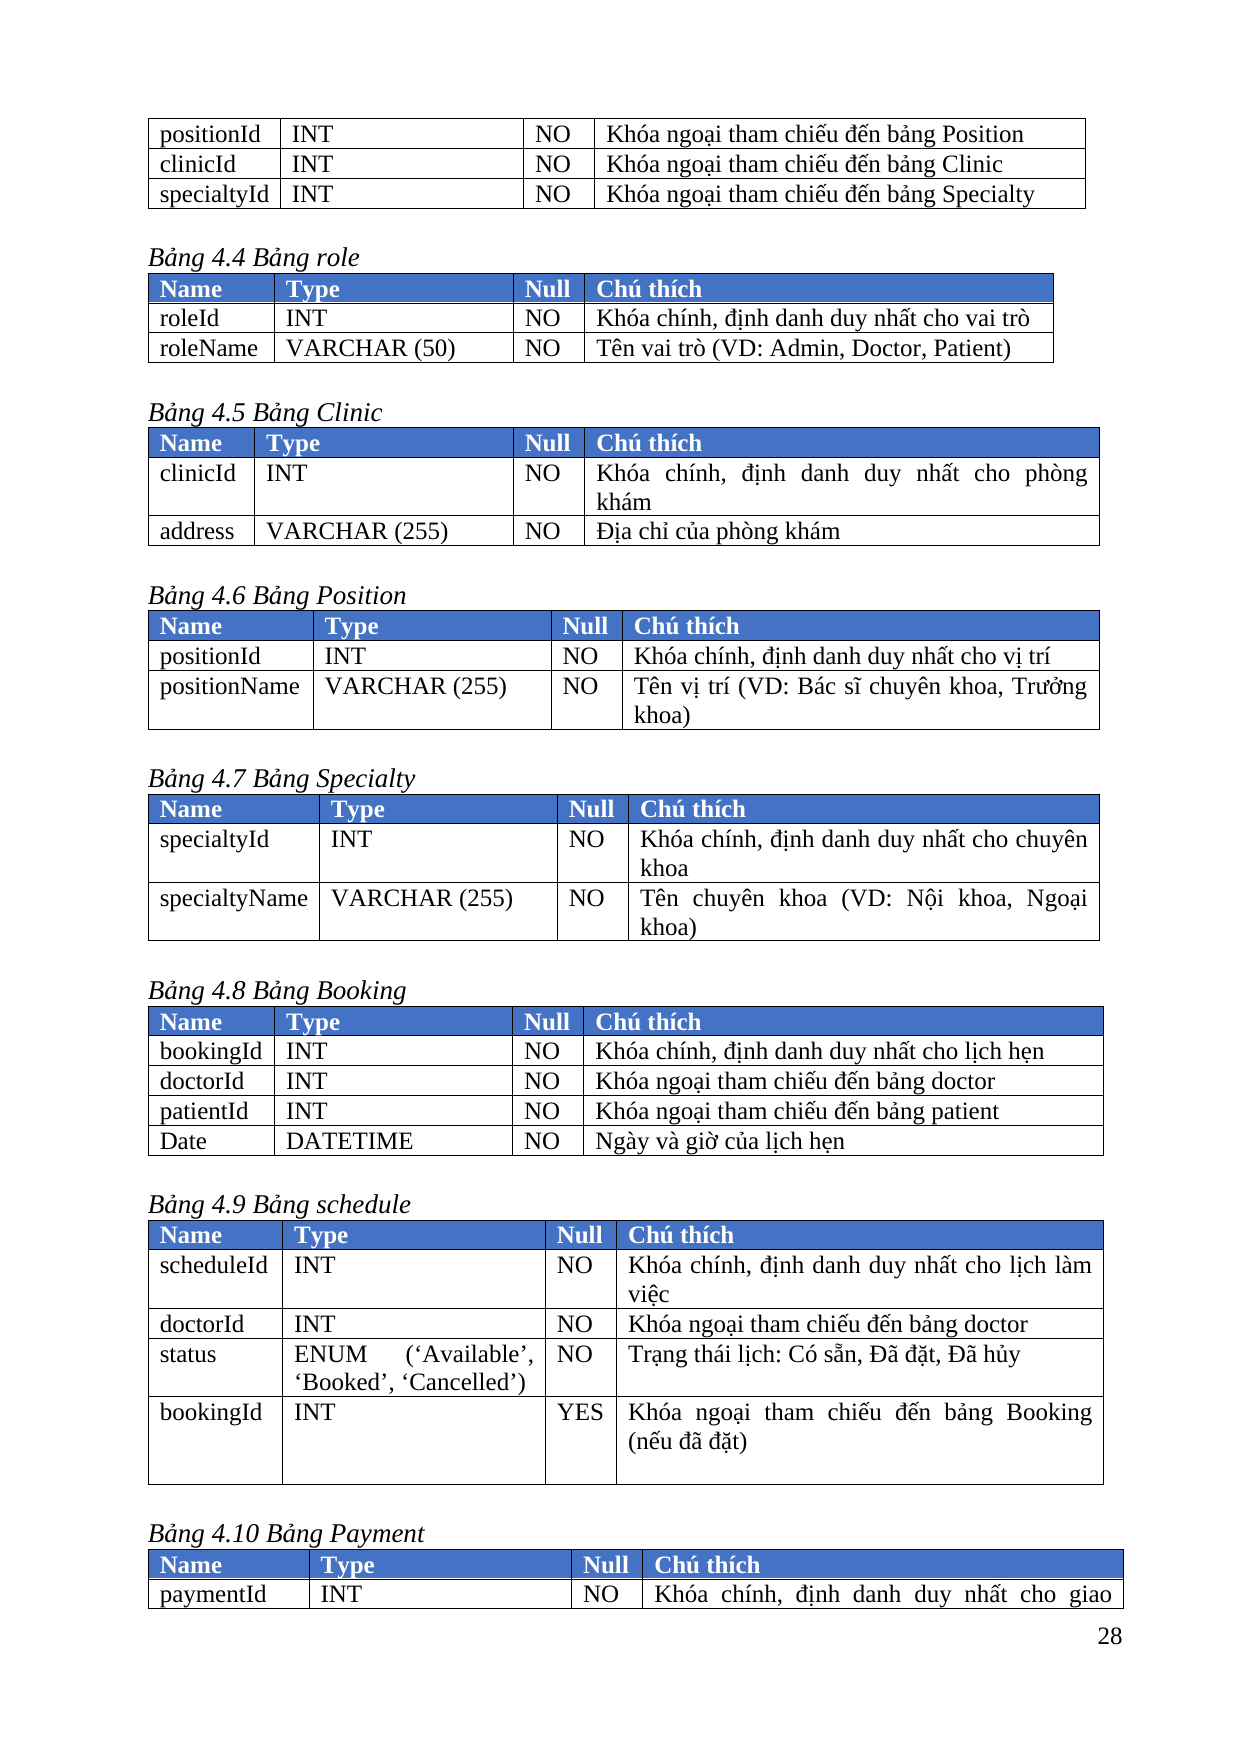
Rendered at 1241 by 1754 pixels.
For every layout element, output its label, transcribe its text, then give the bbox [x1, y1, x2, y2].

table_cell Tên chuyên khoa (VD: Nội khoa, Ngoại khoa) [629, 883, 1099, 940]
table_cell NO [514, 304, 584, 332]
table_cell doctorId [149, 1066, 274, 1095]
table_cell NO [513, 1096, 583, 1125]
table_cell INT [281, 119, 523, 148]
table_cell INT [275, 1066, 512, 1095]
table_cell NO [552, 671, 622, 728]
table_cell YES [546, 1397, 616, 1483]
table_cell Date [149, 1126, 274, 1154]
table_cell NO [546, 1339, 616, 1396]
table_header Name [149, 1007, 274, 1035]
table_header Null [572, 1550, 642, 1578]
table_cell Khóa ngoại tham chiếu đến bảng Position [595, 119, 1085, 148]
table_cell NO [524, 179, 594, 207]
table_header Null [552, 611, 622, 640]
table_cell NO [514, 516, 584, 545]
table_cell VARCHAR (50) [275, 333, 513, 362]
table_header Type [255, 428, 513, 457]
table_cell roleName [149, 333, 274, 362]
table_cell NO [572, 1580, 642, 1608]
table_cell INT [275, 1096, 512, 1125]
table_cell INT [255, 458, 513, 515]
subtitle Bảng Payment [148, 1517, 1122, 1549]
table_cell NO [552, 641, 622, 670]
table_cell Khóa ngoại tham chiếu đến bảng doctor [617, 1309, 1103, 1338]
table_header Name [149, 1221, 282, 1249]
table_header Type [314, 611, 551, 640]
table_cell INT [283, 1397, 545, 1483]
subtitle Bảng Position [148, 579, 1122, 610]
table_cell ENUM (‘Available’, ‘Booked’, ‘Cancelled’) [283, 1339, 545, 1396]
table_cell Khóa chính, định danh duy nhất cho lịch làm việc [617, 1250, 1103, 1308]
table_cell INT [283, 1309, 545, 1338]
table_cell INT [275, 1036, 512, 1065]
table_header Chú thích [629, 795, 1099, 823]
table_cell NO [558, 824, 628, 882]
table_header Name [149, 428, 254, 457]
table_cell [643, 1580, 1123, 1608]
table_cell Khóa ngoại tham chiếu đến bảng Clinic [595, 149, 1085, 178]
table_cell Khóa chính, định danh duy nhất cho vị trí [623, 641, 1099, 670]
table_cell Khóa chính, định danh duy nhất cho phòng khám [585, 458, 1099, 515]
table_cell clinicId [149, 149, 280, 178]
subtitle Bảng role [148, 241, 1122, 273]
table_cell NO [558, 883, 628, 940]
table_cell Khóa ngoại tham chiếu đến bảng doctor [584, 1066, 1103, 1095]
table_header Name [149, 274, 274, 302]
table_cell Khóa chính, định danh duy nhất cho lịch hẹn [584, 1036, 1103, 1065]
table_header Chú thích [617, 1221, 1103, 1249]
table_cell Tên vị trí (VD: Bác sĩ chuyên khoa, Trưởng khoa) [623, 671, 1099, 728]
table_header Type [275, 1007, 512, 1035]
table_cell NO [546, 1309, 616, 1338]
table_header Name [149, 795, 319, 823]
table_cell doctorId [149, 1309, 282, 1338]
table_cell INT [281, 149, 523, 178]
table_header Chú thích [623, 611, 1099, 640]
table_cell clinicId [149, 458, 254, 515]
table_cell NO [513, 1126, 583, 1154]
table_header Name [149, 611, 313, 640]
table_cell INT [275, 304, 513, 332]
table_header Type [310, 1550, 571, 1578]
table_cell address [149, 516, 254, 545]
table_cell NO [514, 458, 584, 515]
table_cell Khóa chính, định danh duy nhất cho vai trò [585, 304, 1053, 332]
table_cell specialtyName [149, 883, 319, 940]
table_cell INT [310, 1580, 571, 1608]
subtitle Bảng schedule [148, 1188, 1122, 1219]
subtitle Bảng Clinic [148, 396, 1122, 427]
subtitle Bảng Booking [148, 974, 1122, 1006]
table_cell Trạng thái lịch: Có sẵn, Đã đặt, Đã hủy [617, 1339, 1103, 1396]
table_cell Ngày và giờ của lịch hẹn [584, 1126, 1103, 1154]
table_cell roleId [149, 304, 274, 332]
table_cell positionName [149, 671, 313, 728]
table_header Name [149, 1550, 309, 1578]
table_header Chú thích [584, 1007, 1103, 1035]
table_cell NO [514, 333, 584, 362]
table_cell bookingId [149, 1397, 282, 1483]
table_header Null [546, 1221, 616, 1249]
table_cell NO [524, 119, 594, 148]
table_cell bookingId [149, 1036, 274, 1065]
table_cell NO [513, 1036, 583, 1065]
table_cell positionId [149, 119, 280, 148]
table_header Type [275, 274, 513, 302]
table_cell VARCHAR (255) [314, 671, 551, 728]
table_cell INT [320, 824, 557, 882]
table_header Chú thích [585, 428, 1099, 457]
table_cell VARCHAR (255) [255, 516, 513, 545]
table_cell specialtyId [149, 824, 319, 882]
table_cell NO [524, 149, 594, 178]
table_cell INT [281, 179, 523, 207]
table_cell status [149, 1339, 282, 1396]
table_cell Khóa ngoại tham chiếu đến bảng patient [584, 1096, 1103, 1125]
table_header Null [558, 795, 628, 823]
table_header Type [320, 795, 557, 823]
table_header Type [283, 1221, 545, 1249]
table_cell patientId [149, 1096, 274, 1125]
table_cell DATETIME [275, 1126, 512, 1154]
table_cell Tên vai trò (VD: Admin, Doctor, Patient) [585, 333, 1053, 362]
table_cell specialtyId [149, 179, 280, 207]
table_header Null [514, 428, 584, 457]
table_cell Khóa ngoại tham chiếu đến bảng Booking (nếu đã đặt) [617, 1397, 1103, 1483]
table_header Null [513, 1007, 583, 1035]
table_cell VARCHAR (255) [320, 883, 557, 940]
table_header Chú thích [585, 274, 1053, 302]
table_cell positionId [149, 641, 313, 670]
table_cell INT [283, 1250, 545, 1308]
table_header Chú thích [643, 1550, 1123, 1578]
table_cell Khóa ngoại tham chiếu đến bảng Specialty [595, 179, 1085, 207]
table_cell NO [546, 1250, 616, 1308]
table_cell INT [314, 641, 551, 670]
subtitle Bảng Specialty [148, 762, 1122, 793]
table_cell scheduleId [149, 1250, 282, 1308]
table_header Null [514, 274, 584, 302]
table_cell Địa chỉ của phòng khám [585, 516, 1099, 545]
table_cell Khóa chính, định danh duy nhất cho chuyên khoa [629, 824, 1099, 882]
table_cell NO [513, 1066, 583, 1095]
table_cell paymentId [149, 1580, 309, 1608]
